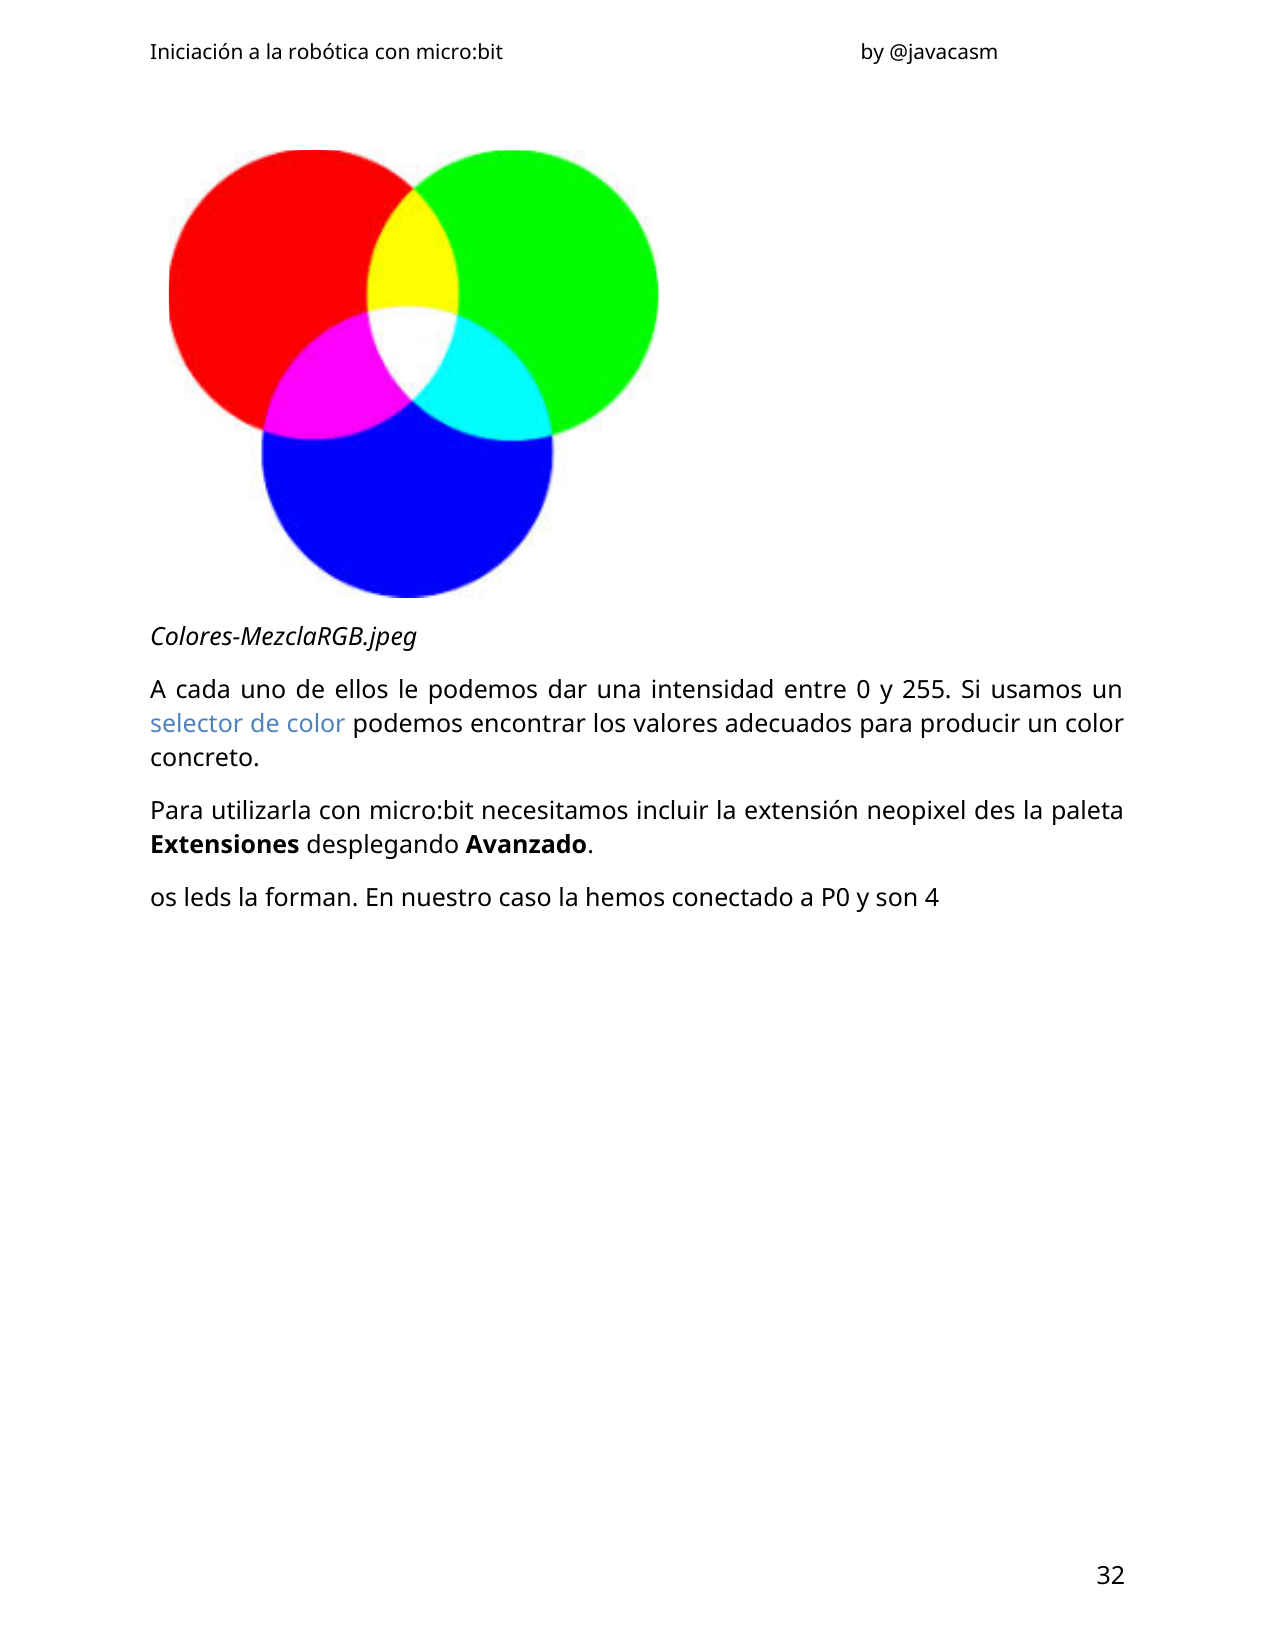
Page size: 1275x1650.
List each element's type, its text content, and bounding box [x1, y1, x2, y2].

text Colores-MezclaRGB.jpeg [150, 619, 1125, 653]
picture [168, 150, 659, 598]
text os leds la forman. En nuestro caso la hemos conectado a P0 y son 4 [150, 879, 1125, 913]
text A cada uno de ellos le podemos dar una intensidad entre 0 y 255. Si usamos un selector de color podemos encontrar los valores adecuados para producir un color concreto. [150, 672, 1125, 774]
text Para utilizarla con micro:bit necesitamos incluir la extensión neopixel des la paleta Extensiones desplegando Avanzado. [150, 792, 1125, 861]
